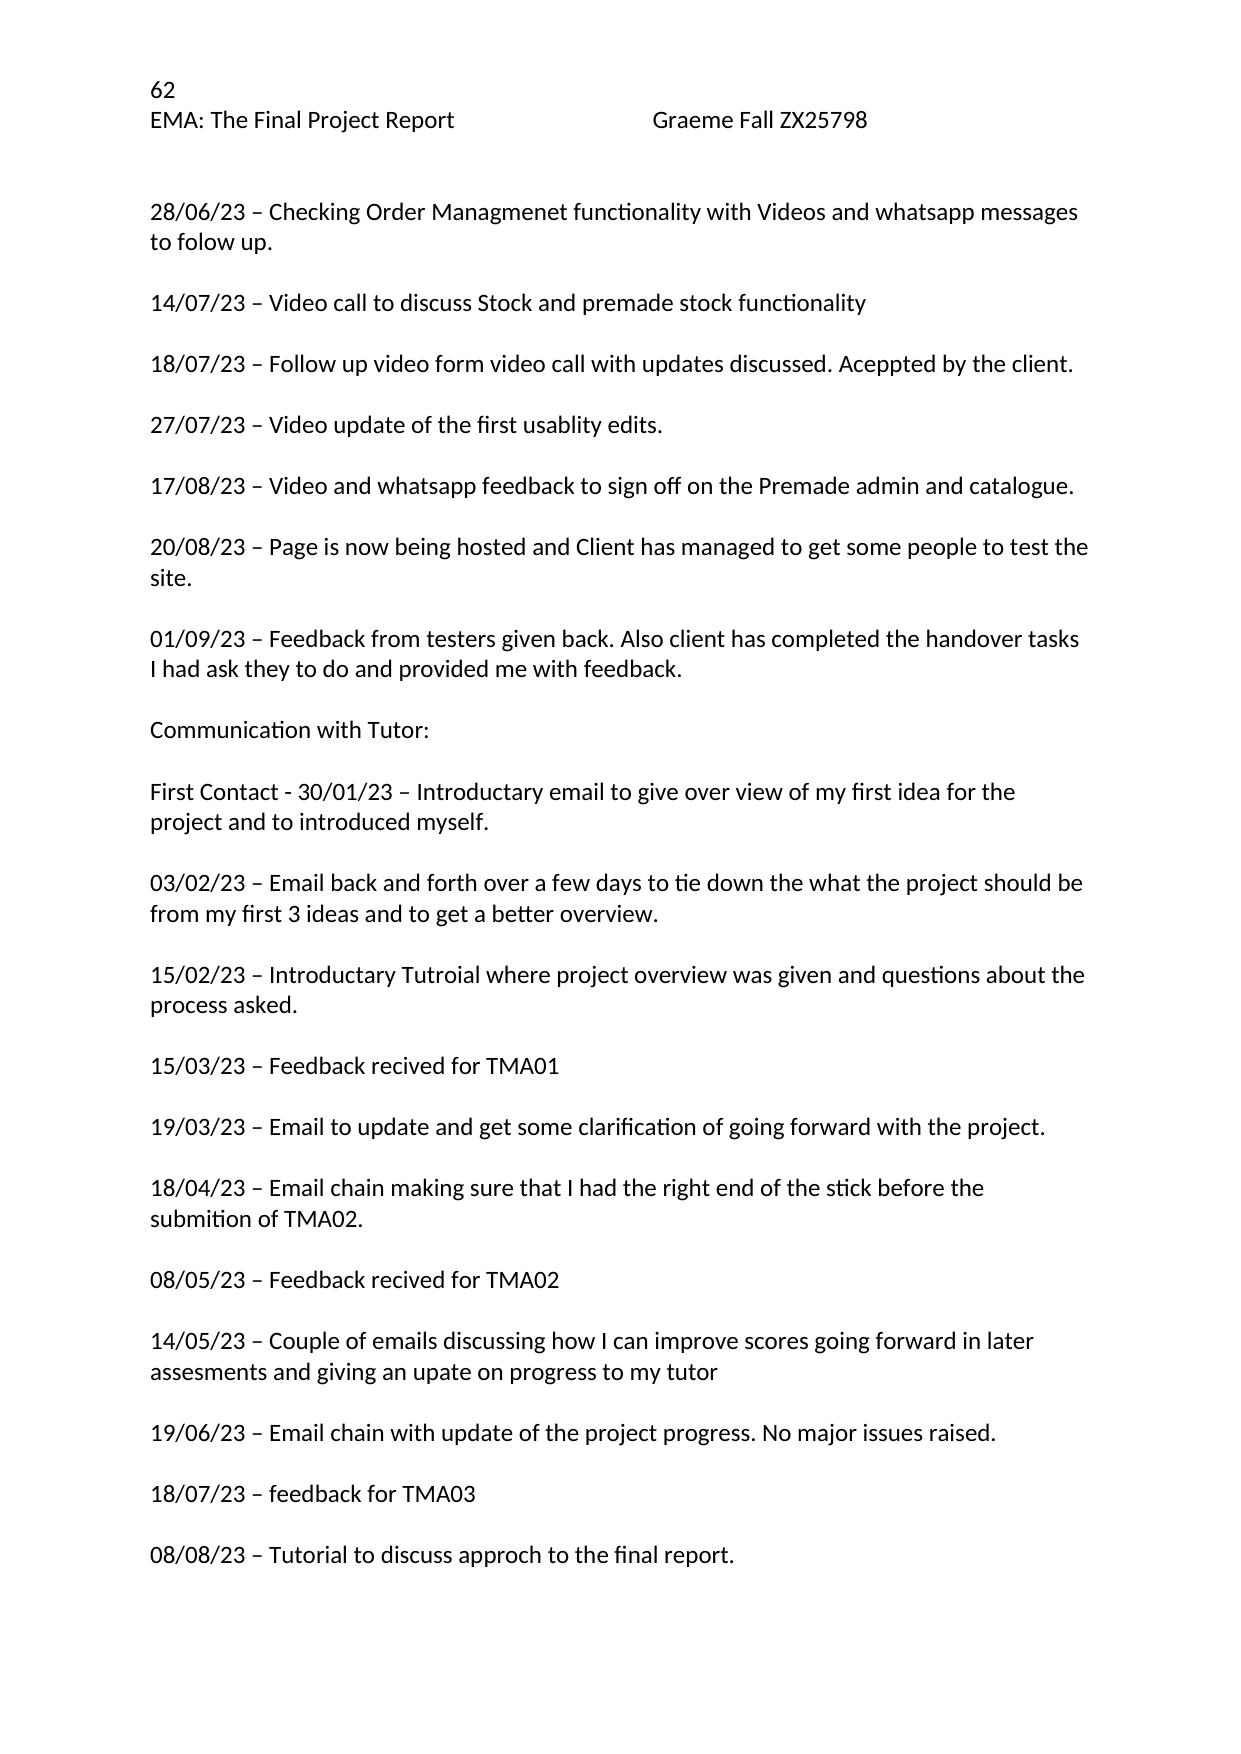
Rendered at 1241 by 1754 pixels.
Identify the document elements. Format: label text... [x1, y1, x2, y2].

text Communication with Tutor: [150, 715, 1090, 745]
text 28/06/23 – Checking Order Managmenet functionality with Videos and whatsapp messages to folow up. [150, 196, 1090, 257]
text First Contact - 30/01/23 – Introductary email to give over view of my first idea for the project and to introduced myself. [150, 776, 1090, 837]
text 08/08/23 – Tutorial to discuss approch to the final report. [150, 1539, 1090, 1569]
text 19/06/23 – Email chain with update of the project progress. No major issues raised. [150, 1417, 1090, 1447]
text 14/05/23 – Couple of emails discussing how I can improve scores going forward in later assesments and giving an upate on progress to my tutor [150, 1325, 1090, 1386]
text 18/04/23 – Email chain making sure that I had the right end of the stick before the submition of TMA02. [150, 1172, 1090, 1233]
text 27/07/23 – Video update of the first usablity edits. [150, 409, 1090, 440]
text 19/03/23 – Email to update and get some clarification of going forward with the project. [150, 1111, 1090, 1142]
text 18/07/23 – Follow up video form video call with updates discussed. Aceppted by the client. [150, 348, 1090, 379]
text 03/02/23 – Email back and forth over a few days to tie down the what the project should be from my first 3 ideas and to get a better overview. [150, 867, 1090, 928]
text 17/08/23 – Video and whatsapp feedback to sign off on the Premade admin and catalogue. [150, 471, 1090, 501]
text 15/03/23 – Feedback recived for TMA01 [150, 1050, 1090, 1081]
text 15/02/23 – Introductary Tutroial where project overview was given and questions about the process asked. [150, 959, 1090, 1020]
text 01/09/23 – Feedback from testers given back. Also client has completed the handover tasks I had ask they to do and provided me with feedback. [150, 623, 1090, 684]
text 20/08/23 – Page is now being hosted and Client has managed to get some people to test the site. [150, 532, 1090, 593]
text 08/05/23 – Feedback recived for TMA02 [150, 1264, 1090, 1294]
text 18/07/23 – feedback for TMA03 [150, 1478, 1090, 1508]
text 14/07/23 – Video call to discuss Stock and premade stock functionality [150, 287, 1090, 318]
